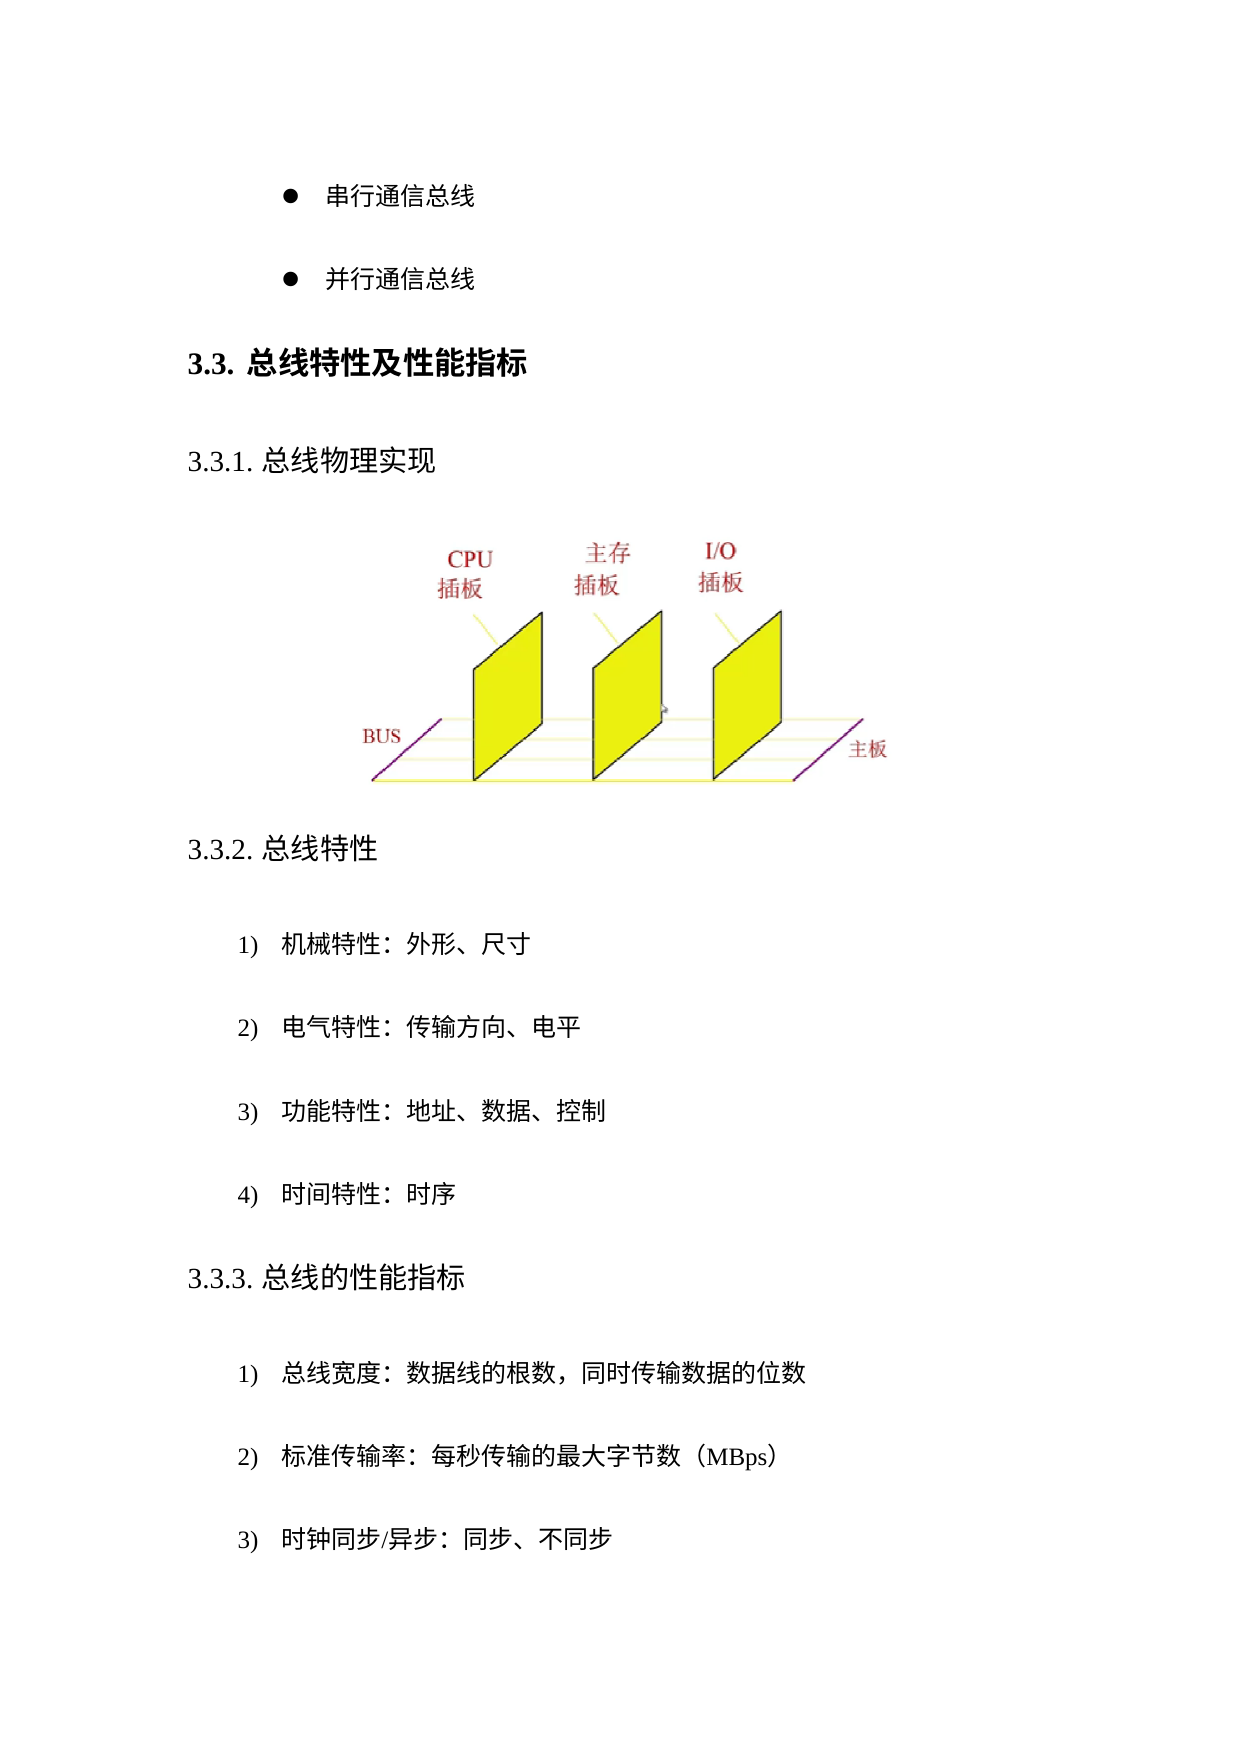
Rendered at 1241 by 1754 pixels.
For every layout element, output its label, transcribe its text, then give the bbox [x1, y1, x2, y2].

subtitle 总线特性 [187, 814, 1053, 879]
list 机械特性：外形、尺寸 [237, 910, 1053, 975]
list 功能特性：地址、数据、控制 [237, 1077, 1053, 1142]
list 并行通信总线 [281, 245, 1053, 310]
list 电气特性：传输方向、电平 [237, 993, 1053, 1058]
picture [348, 522, 892, 789]
list 时间特性：时序 [237, 1160, 1053, 1225]
subtitle 总线的性能指标 [187, 1243, 1053, 1308]
list 标准传输率：每秒传输的最大字节数（MBps） [237, 1422, 1053, 1487]
list 时钟同步/异步：同步、不同步 [237, 1505, 1053, 1570]
subtitle 总线物理实现 [187, 426, 1053, 491]
list 串行通信总线 [281, 162, 1053, 227]
subtitle 总线特性及性能指标 [187, 328, 1053, 393]
list 总线宽度：数据线的根数，同时传输数据的位数 [237, 1339, 1053, 1404]
